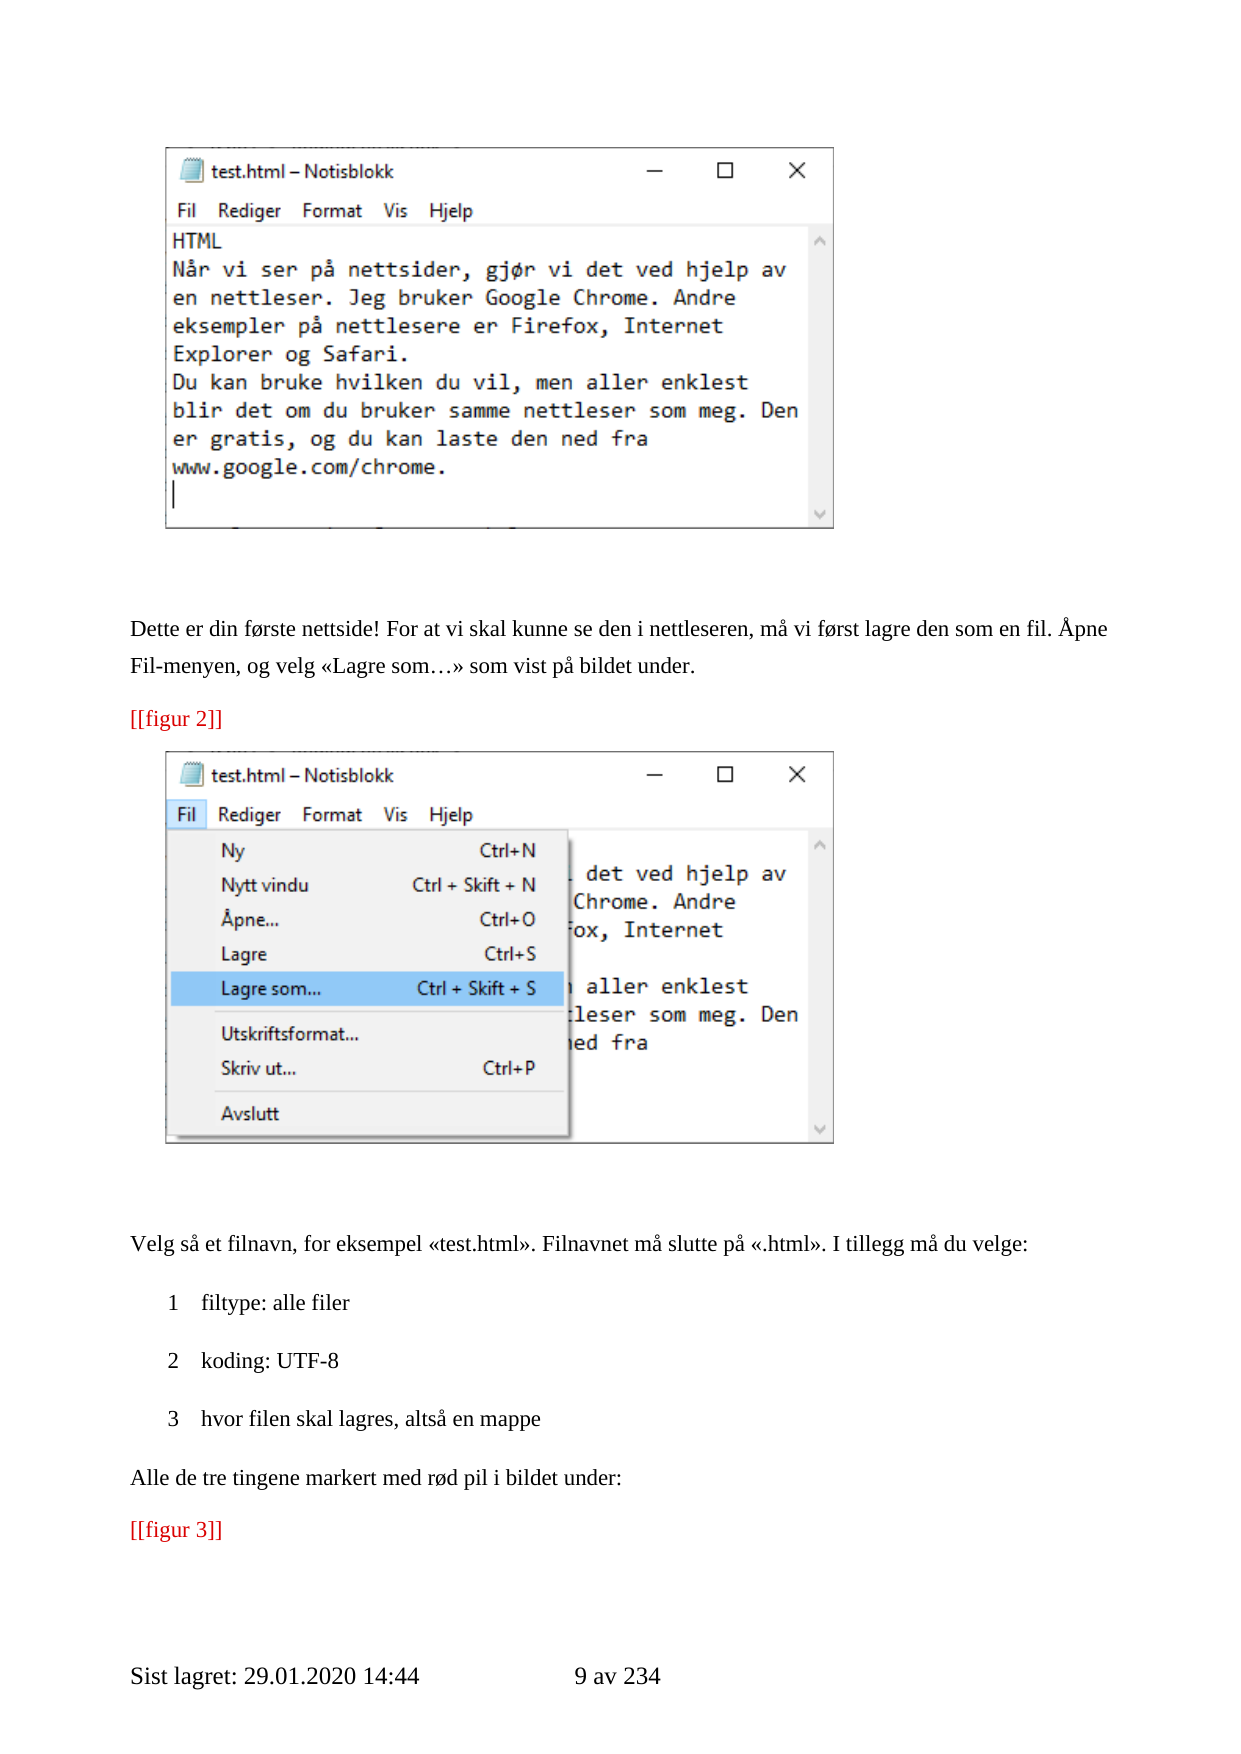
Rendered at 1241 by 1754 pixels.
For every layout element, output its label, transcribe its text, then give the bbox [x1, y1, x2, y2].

picture [165, 147, 834, 529]
text 1 filtype: alle filer [167, 1277, 1110, 1315]
picture [165, 751, 834, 1144]
text [[figur 2]] [130, 700, 1110, 731]
text Dette er din første nettside! For at vi skal kunne se den i nettleseren, må vi først lagre den som en fil. Åpne Fil-menyen, og velg «Lagre som…» som vist på bildet under. [130, 604, 1110, 679]
text Velg så et filnavn, for eksempel «test.html». Filnavnet må slutte på «.html». I tillegg må du velge: [130, 1219, 1110, 1257]
text [[figur 3]] [130, 1511, 1110, 1542]
text 3 hvor filen skal lagres, altså en mappe [167, 1394, 1110, 1432]
text Alle de tre tingene markert med rød pil i bildet under: [130, 1452, 1110, 1490]
text 2 koding: UTF-8 [167, 1336, 1110, 1373]
